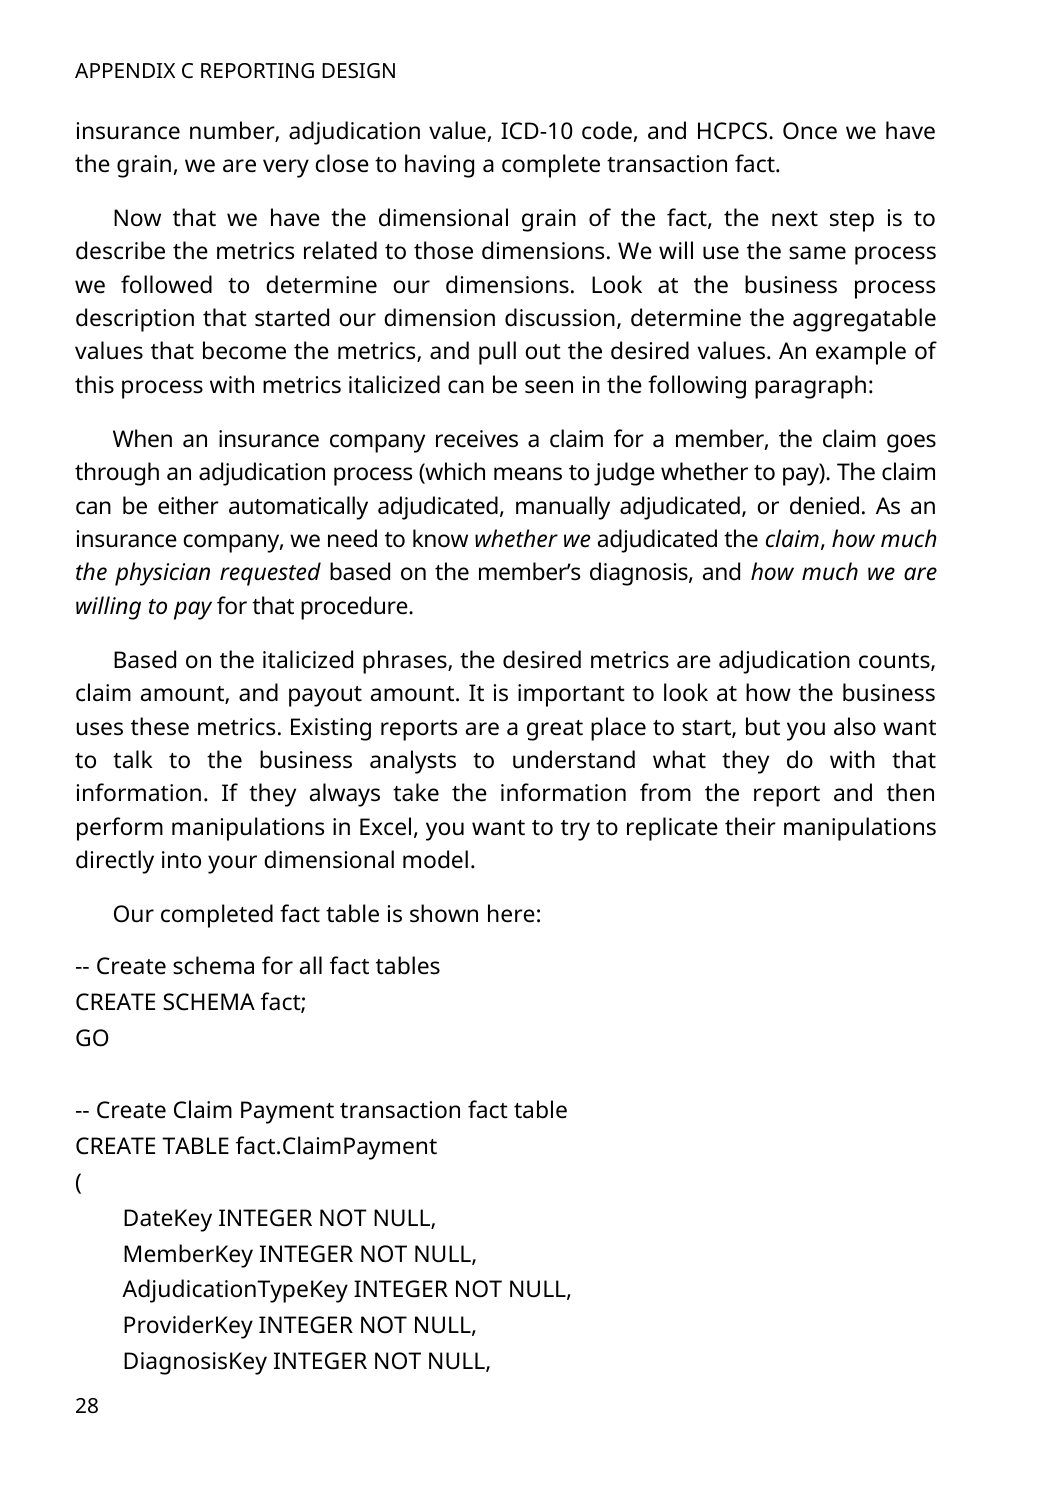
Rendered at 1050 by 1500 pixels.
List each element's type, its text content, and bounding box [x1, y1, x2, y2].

text Our completed fact table is shown here: [75, 896, 937, 929]
text CREATE SCHEMA fact; [75, 986, 937, 1017]
text -- Create schema for all fact tables [75, 950, 937, 981]
text MemberKey INTEGER NOT NULL, [75, 1237, 937, 1269]
text DateKey INTEGER NOT NULL, [75, 1202, 937, 1233]
text Now that we have the dimensional grain of the fact, the next step is to describe the metrics related to those dimensions. We will use the same process we followed to determine our dimensions. Look at the business process description that started our dimension discussion, determine the aggregatable values that become the metrics, and pull out the desired values. An example of this process with metrics italicized can be seen in the following paragraph: [75, 200, 937, 400]
text GO [75, 1022, 937, 1053]
text ProviderKey INTEGER NOT NULL, [75, 1309, 937, 1341]
text ( [75, 1166, 937, 1197]
text AdjudicationTypeKey INTEGER NOT NULL, [75, 1273, 937, 1305]
text Based on the italicized phrases, the desired metrics are adjudication counts, claim amount, and payout amount. It is important to look at how the business uses these metrics. Existing reports are a great place to start, but you also want to talk to the business analysts to understand what they do with that information. If they always take the information from the report and then perform manipulations in Excel, you want to try to replicate their manipulations directly into your dimensional model. [75, 642, 937, 875]
text -- Create Claim Payment transaction fact table [75, 1094, 937, 1125]
text DiagnosisKey INTEGER NOT NULL, [75, 1345, 937, 1377]
text CREATE TABLE fact.ClaimPayment [75, 1130, 937, 1161]
text When an insurance company receives a claim for a member, the claim goes through an adjudication process (which means to judge whether to pay). The claim can be either automatically adjudicated, manually adjudicated, or denied. As an insurance company, we need to know whether we adjudicated the claim, how much the physician requested based on the member’s diagnosis, and how much we are willing to pay for that procedure. [75, 421, 937, 621]
